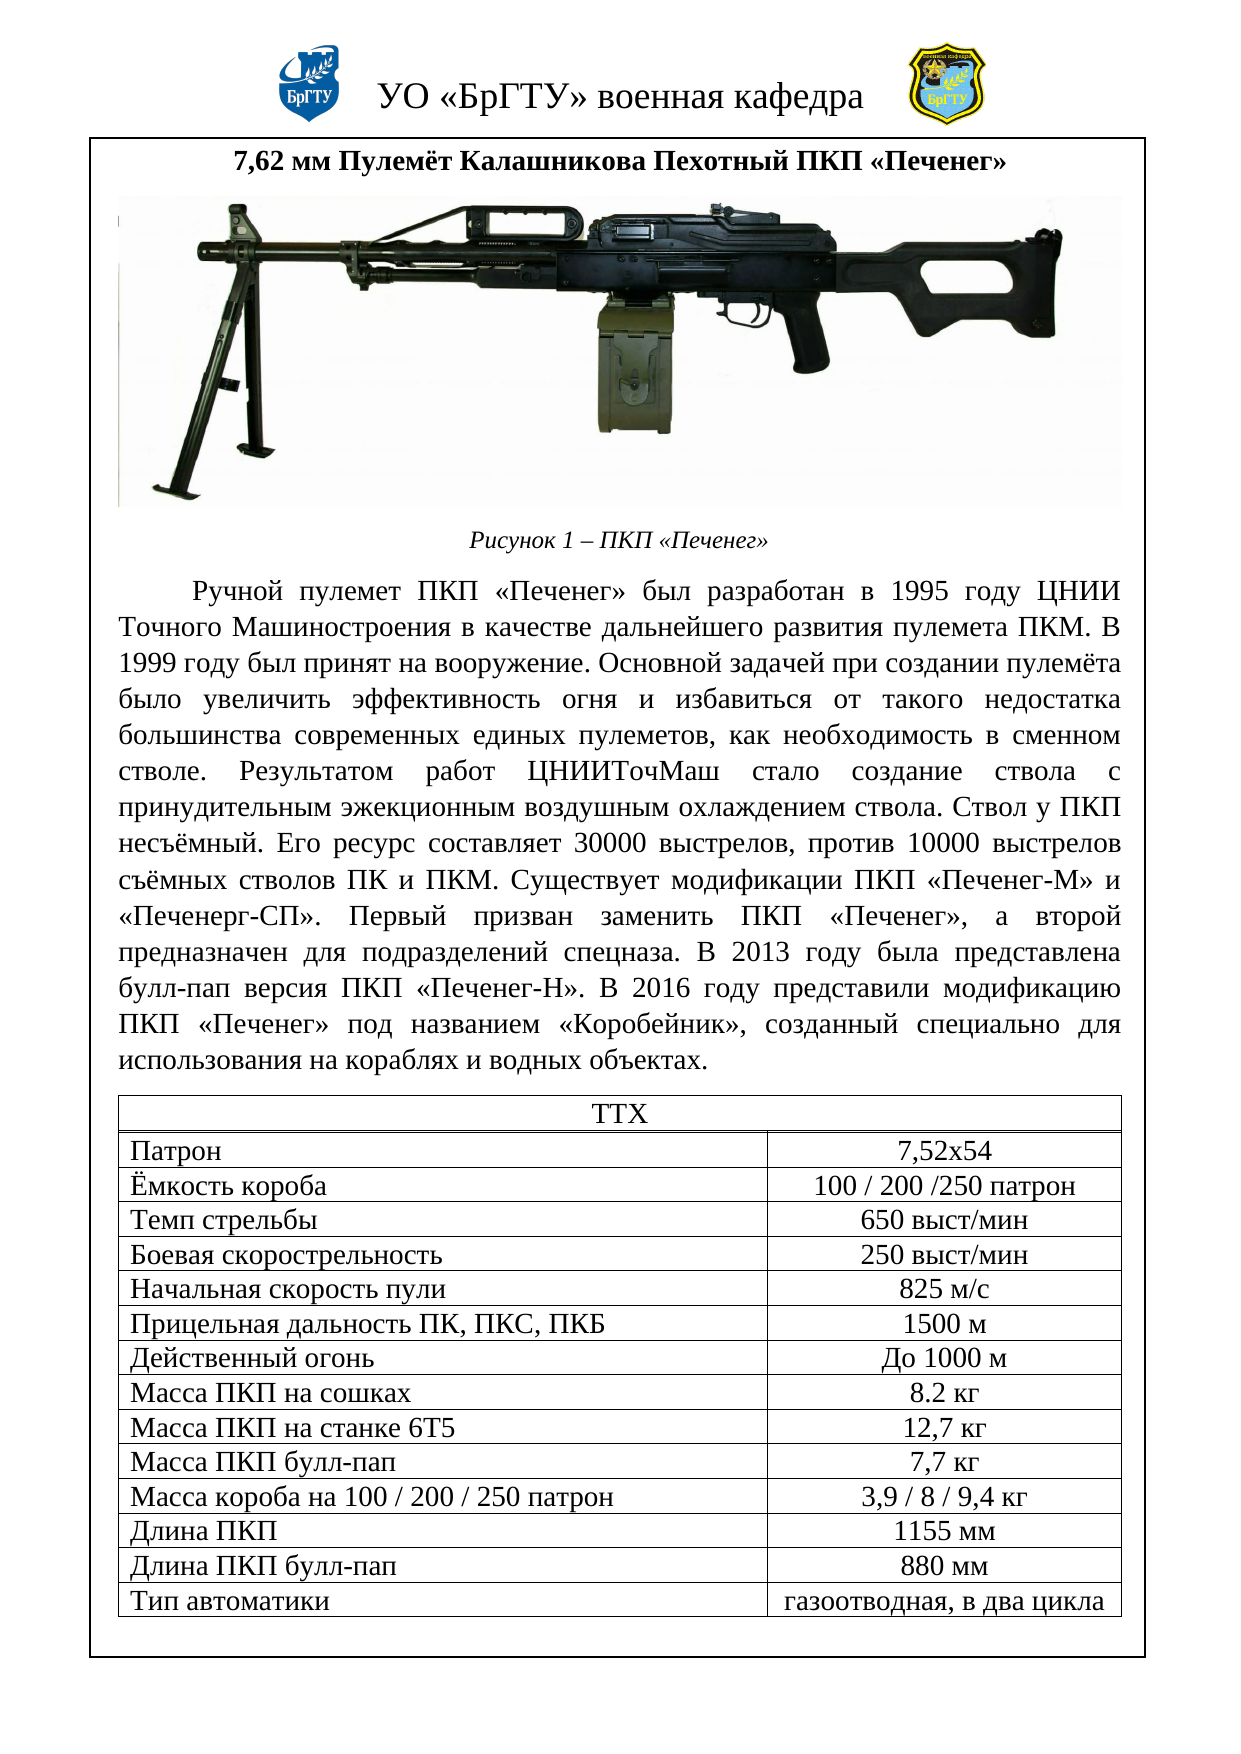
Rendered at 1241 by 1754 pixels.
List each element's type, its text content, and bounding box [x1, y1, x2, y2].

text Рисунок 1 – ПКП «Печенег» [118, 525, 1122, 554]
table_cell До 1000 м [768, 1341, 1121, 1374]
table_cell Боевая скорострельность [119, 1237, 767, 1270]
table_cell Патрон [119, 1133, 767, 1167]
table_cell 250 выст/мин [768, 1237, 1121, 1270]
table_cell Начальная скорость пули [119, 1271, 767, 1305]
table_cell 7,7 кг [768, 1444, 1121, 1478]
table_cell 880 мм [768, 1548, 1121, 1582]
picture [118, 196, 1123, 507]
table_cell 7,52х54 [768, 1133, 1121, 1167]
table_cell 8.2 кг [768, 1375, 1121, 1409]
table_cell Прицельная дальность ПК, ПКС, ПКБ [119, 1306, 767, 1339]
table_cell 650 выст/мин [768, 1202, 1121, 1236]
table_cell Темп стрельбы [119, 1202, 767, 1236]
text 7,62 мм Пулемёт Калашникова Пехотный ПКП «Печенег» [118, 143, 1122, 177]
table_cell 1155 мм [768, 1514, 1121, 1547]
table_cell газоотводная, в два цикла [768, 1583, 1121, 1616]
table_cell Действенный огонь [119, 1341, 767, 1374]
text Ручной пулемет ПКП «Печенег» был разработан в 1995 году ЦНИИ Точного Машиностроения в качестве дальнейшего развития пулемета ПКМ. В 1999 году был принят на вооружение. Основной задачей при создании пулемёта было увеличить эффективность огня и избавиться от такого недостатка большинства современных единых пулеметов, как необходимость в сменном стволе. Результатом работ ЦНИИТочМаш стало создание ствола с принудительным эжекционным воздушным охлаждением ствола. Ствол у ПКП несъёмный. Его ресурс составляет 30000 выстрелов, против 10000 выстрелов съёмных стволов ПК и ПКМ. Существует модификации ПКП «Печенег-М» и «Печенерг-СП». Первый призван заменить ПКП «Печенег», а второй предназначен для подразделений спецназа. В 2013 году была представлена булл-пап версия ПКП «Печенег-Н». В 2016 году представили модификацию ПКП «Печенег» под названием «Коробейник», созданный специально для использования на кораблях и водных объектах. [118, 573, 1122, 1076]
table_cell 100 / 200 /250 патрон [768, 1168, 1121, 1201]
picture [907, 42, 987, 126]
picture [270, 44, 348, 123]
table_cell Длина ПКП булл-пап [119, 1548, 767, 1582]
table_cell Масса ПКП булл-пап [119, 1444, 767, 1478]
table_cell Масса короба на 100 / 200 / 250 патрон [119, 1479, 767, 1512]
table_cell 3,9 / 8 / 9,4 кг [768, 1479, 1121, 1512]
table_cell 1500 м [768, 1306, 1121, 1339]
table_cell Масса ПКП на станке 6Т5 [119, 1410, 767, 1443]
table_header ТТХ [119, 1096, 1121, 1130]
table_cell 12,7 кг [768, 1410, 1121, 1443]
table_cell Ёмкость короба [119, 1168, 767, 1201]
table_cell 825 м/с [768, 1271, 1121, 1305]
table_cell Тип автоматики [119, 1583, 767, 1616]
table_cell Масса ПКП на сошках [119, 1375, 767, 1409]
table_cell Длина ПКП [119, 1514, 767, 1547]
